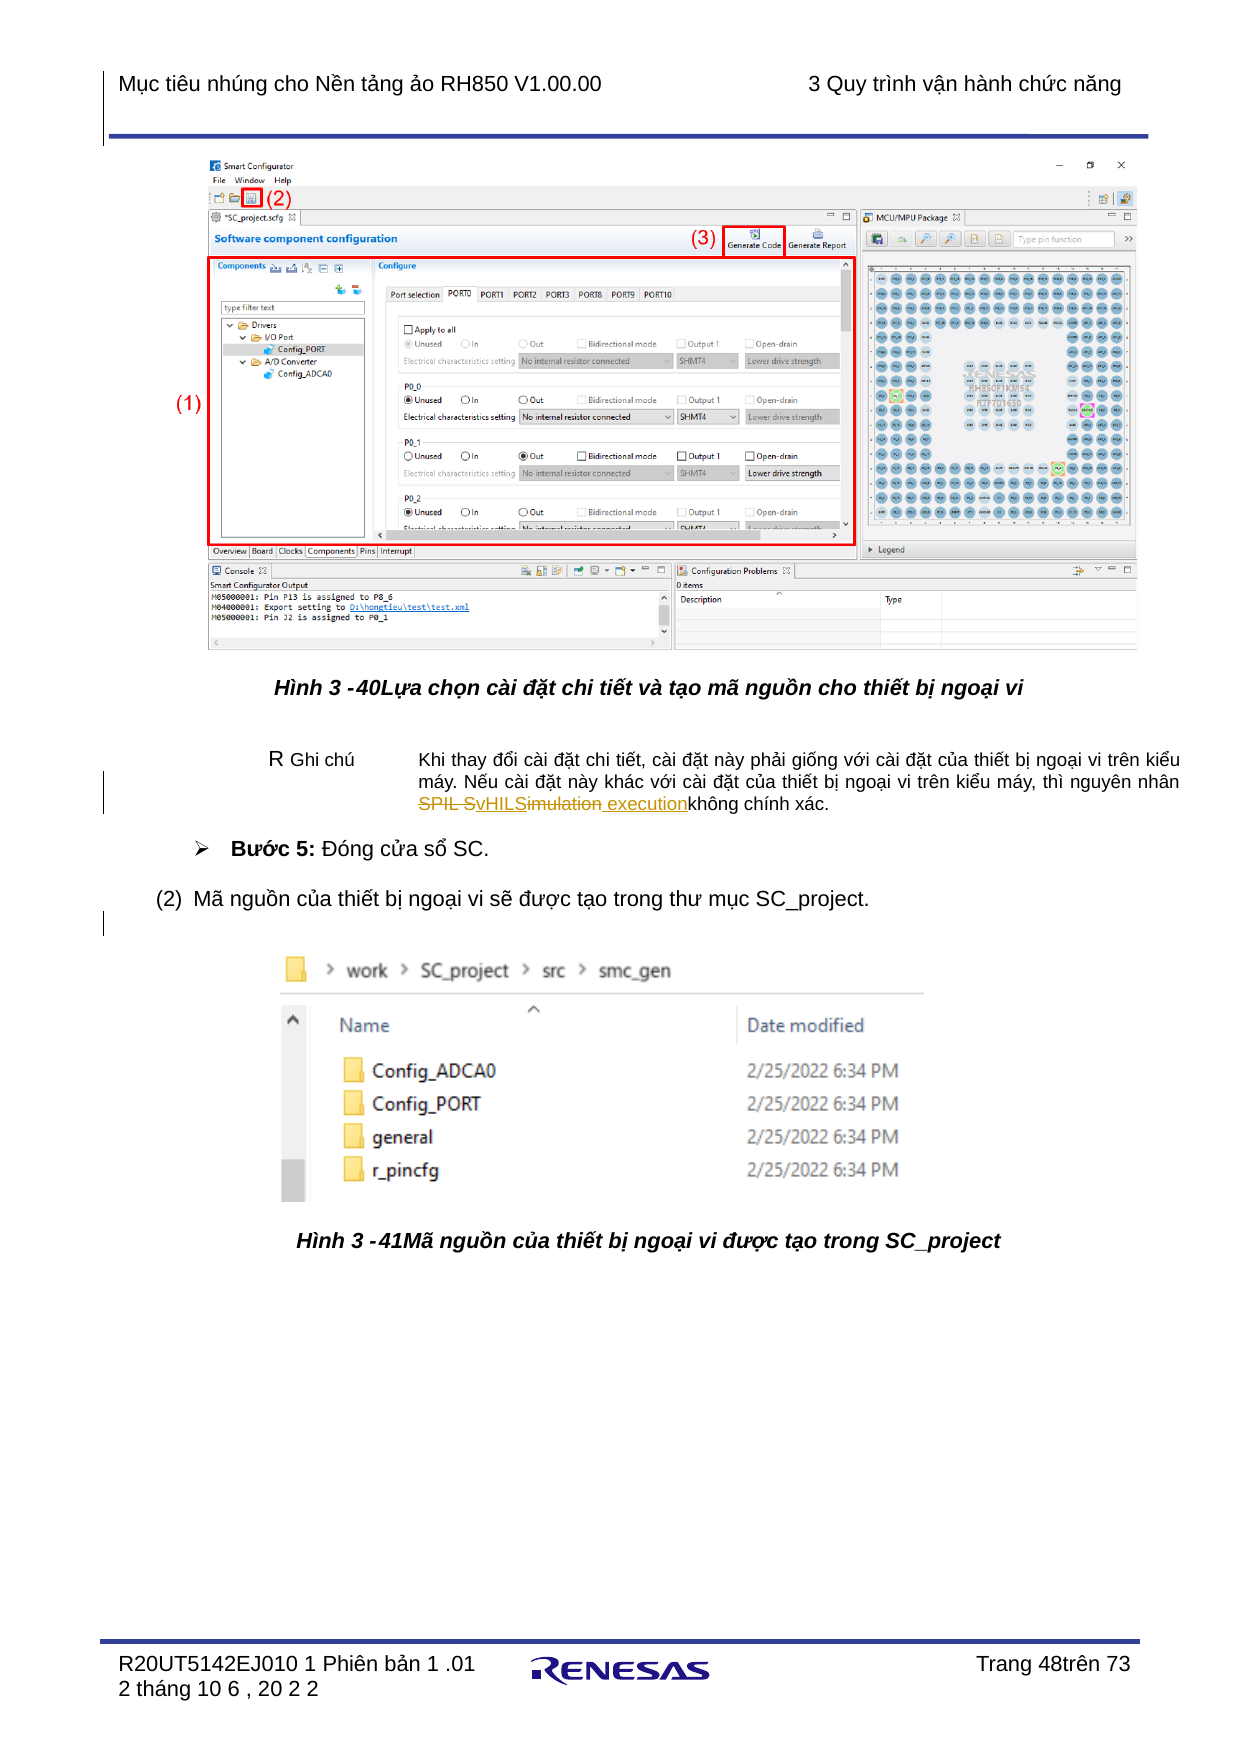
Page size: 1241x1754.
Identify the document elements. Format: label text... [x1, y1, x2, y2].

list Bước 5: Đóng cửa sổ SC. [193, 836, 1181, 861]
picture [280, 949, 924, 1202]
text R Ghi chú Khi thay đổi cài đặt chi tiết, cài đặt này phải giống với cài đặt của thiết bị ngoại vi trên kiểu máy. Nếu cài đặt này khác với cài đặt của thiết bị ngoại vi trên kiểu máy, thì nguyên nhân không chính xác. [268, 746, 1181, 814]
picture [162, 159, 1138, 650]
list Mã nguồn của thiết bị ngoại vi sẽ được tạo trong thư mục SC_project. [156, 886, 1181, 911]
